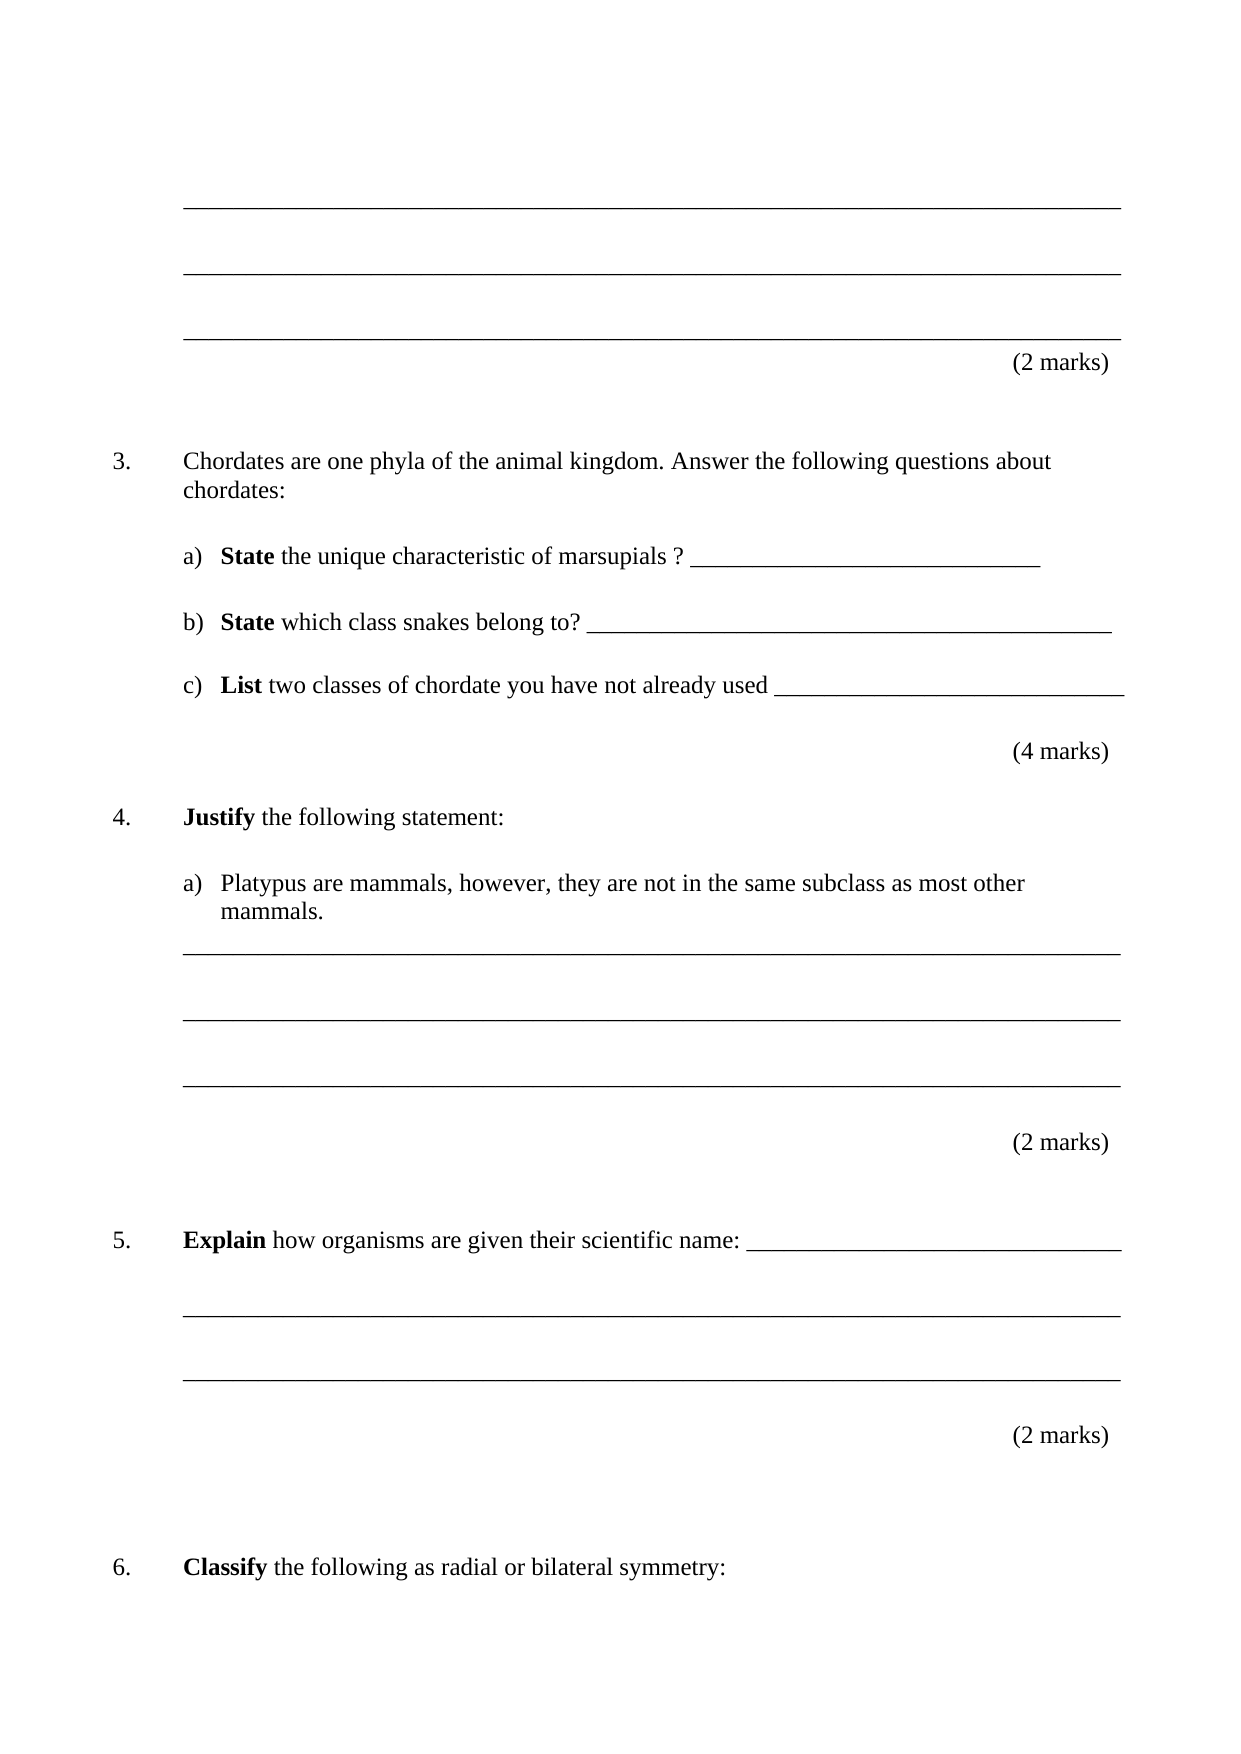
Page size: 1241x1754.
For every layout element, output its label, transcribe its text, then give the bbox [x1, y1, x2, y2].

text ___________________________________________________________________________ [112, 995, 1128, 1024]
text 5. Explain how organisms are given their scientific name: ______________________________ [112, 1226, 1128, 1254]
text (2 marks) [112, 1127, 1128, 1156]
text ___________________________________________________________________________ [112, 183, 1128, 212]
list List two classes of chordate you have not already used ____________________________ [183, 670, 1128, 699]
text ___________________________________________________________________________ [112, 1291, 1128, 1320]
text ___________________________________________________________________________ [112, 314, 1128, 343]
text 4. Justify the following statement: [112, 802, 1128, 831]
text 6. Classify the following as radial or bilateral symmetry: [112, 1552, 1128, 1581]
text ___________________________________________________________________________ [183, 929, 1128, 958]
text 3. Chordates are one phyla of the animal kingdom. Answer the following questions about chordates: [112, 446, 1128, 504]
text (2 marks) [112, 347, 1128, 376]
list State the unique characteristic of marsupials ? ____________________________ [183, 541, 1128, 569]
text (2 marks) [112, 1421, 1128, 1449]
text ___________________________________________________________________________ [112, 249, 1128, 277]
text ___________________________________________________________________________ [112, 1355, 1128, 1383]
text ___________________________________________________________________________ [112, 1061, 1128, 1090]
text (4 marks) [220, 736, 1128, 765]
list Platypus are mammals, however, they are not in the same subclass as most other mammals. [183, 868, 1128, 925]
list State which class snakes belong to? __________________________________________ [183, 607, 1128, 635]
